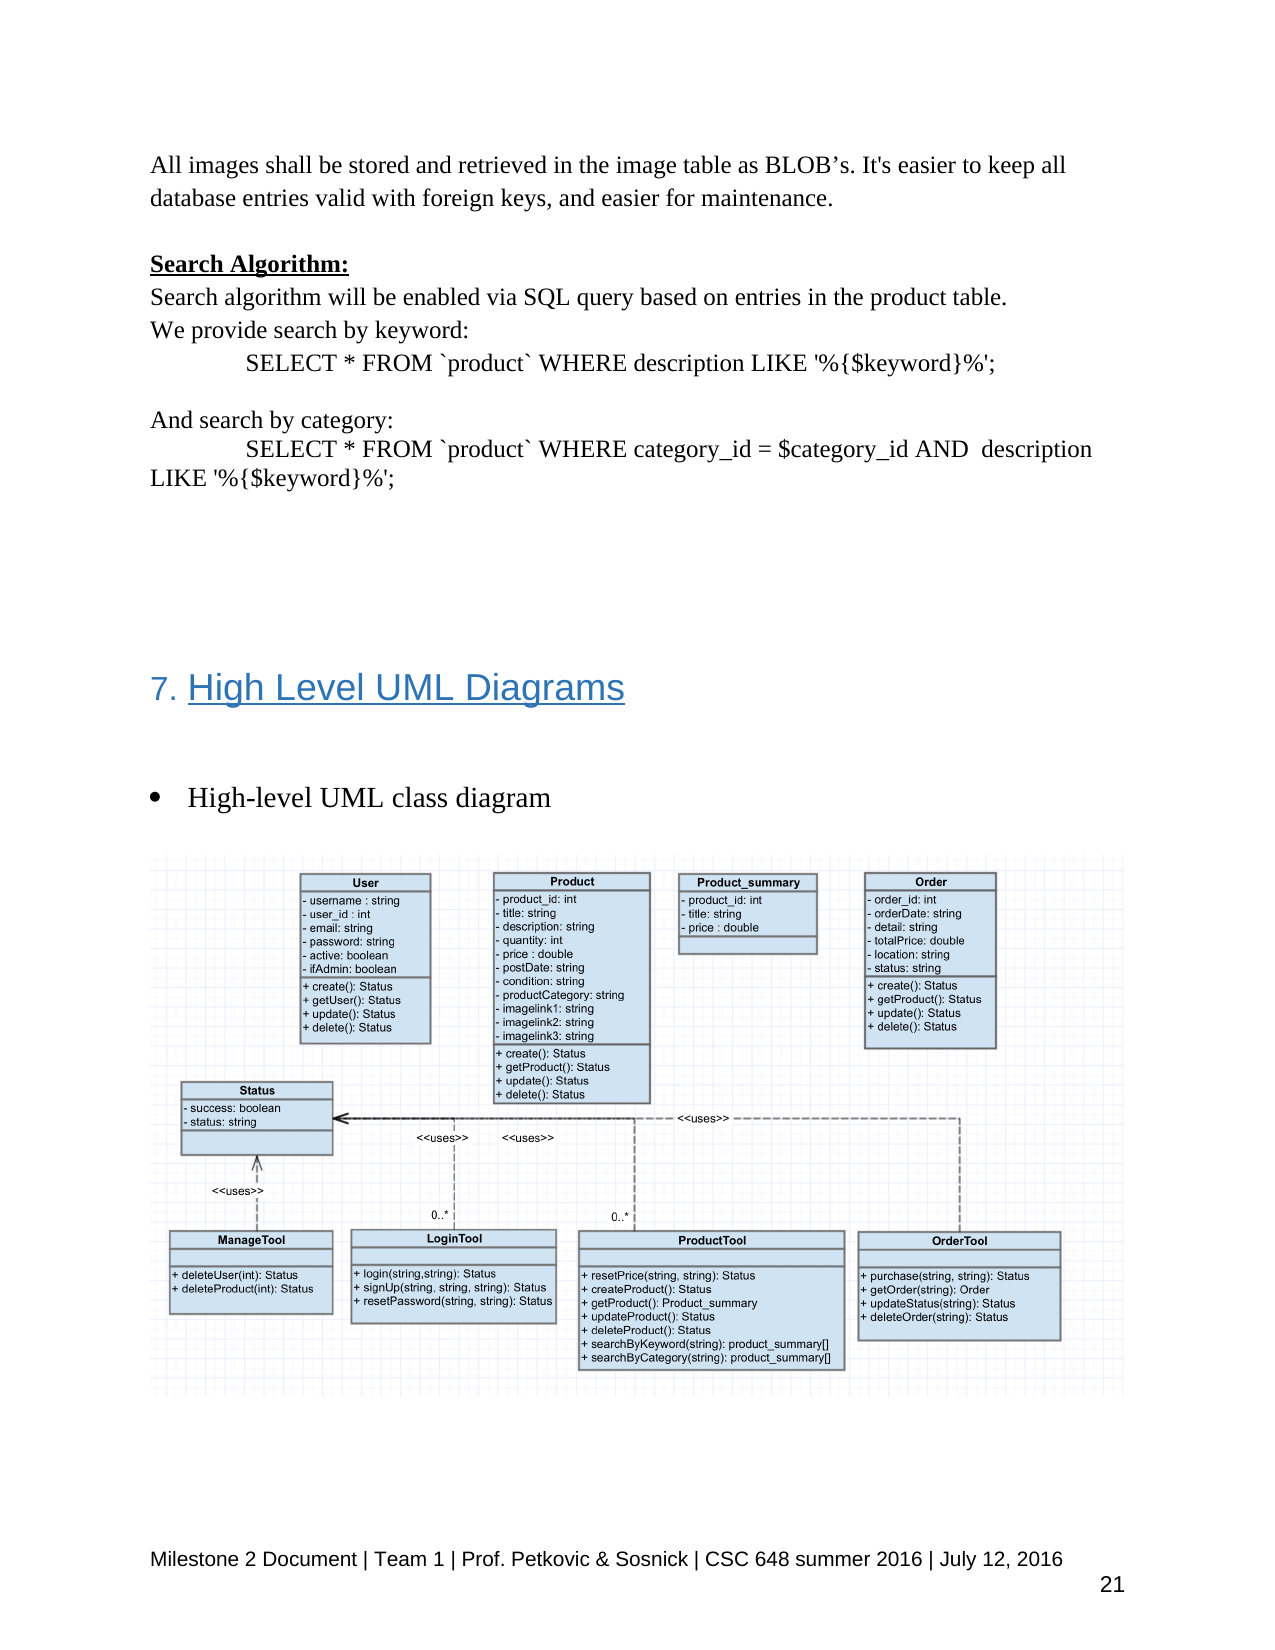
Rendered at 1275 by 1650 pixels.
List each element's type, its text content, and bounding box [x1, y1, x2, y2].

text Search Algorithm: [150, 249, 1125, 278]
text SELECT * FROM `product` WHERE category_id = $category_id AND description LIKE '%{$keyword}%'; [150, 434, 1125, 492]
text All images shall be stored and retrieved in the image table as BLOB’s. It's easier to keep all database entries valid with foreign keys, and easier for maintenance. [150, 150, 1125, 212]
text We provide search by keyword: [150, 315, 1125, 344]
text Search algorithm will be enabled via SQL query based on entries in the product table. [150, 282, 1125, 311]
text SELECT * FROM `product` WHERE description LIKE '%{$keyword}%'; [150, 348, 1125, 377]
text High Level UML Diagrams [150, 666, 1125, 709]
list High-level UML class diagram [150, 781, 1125, 814]
text And search by category: [150, 406, 1125, 434]
picture [150, 855, 1124, 1396]
